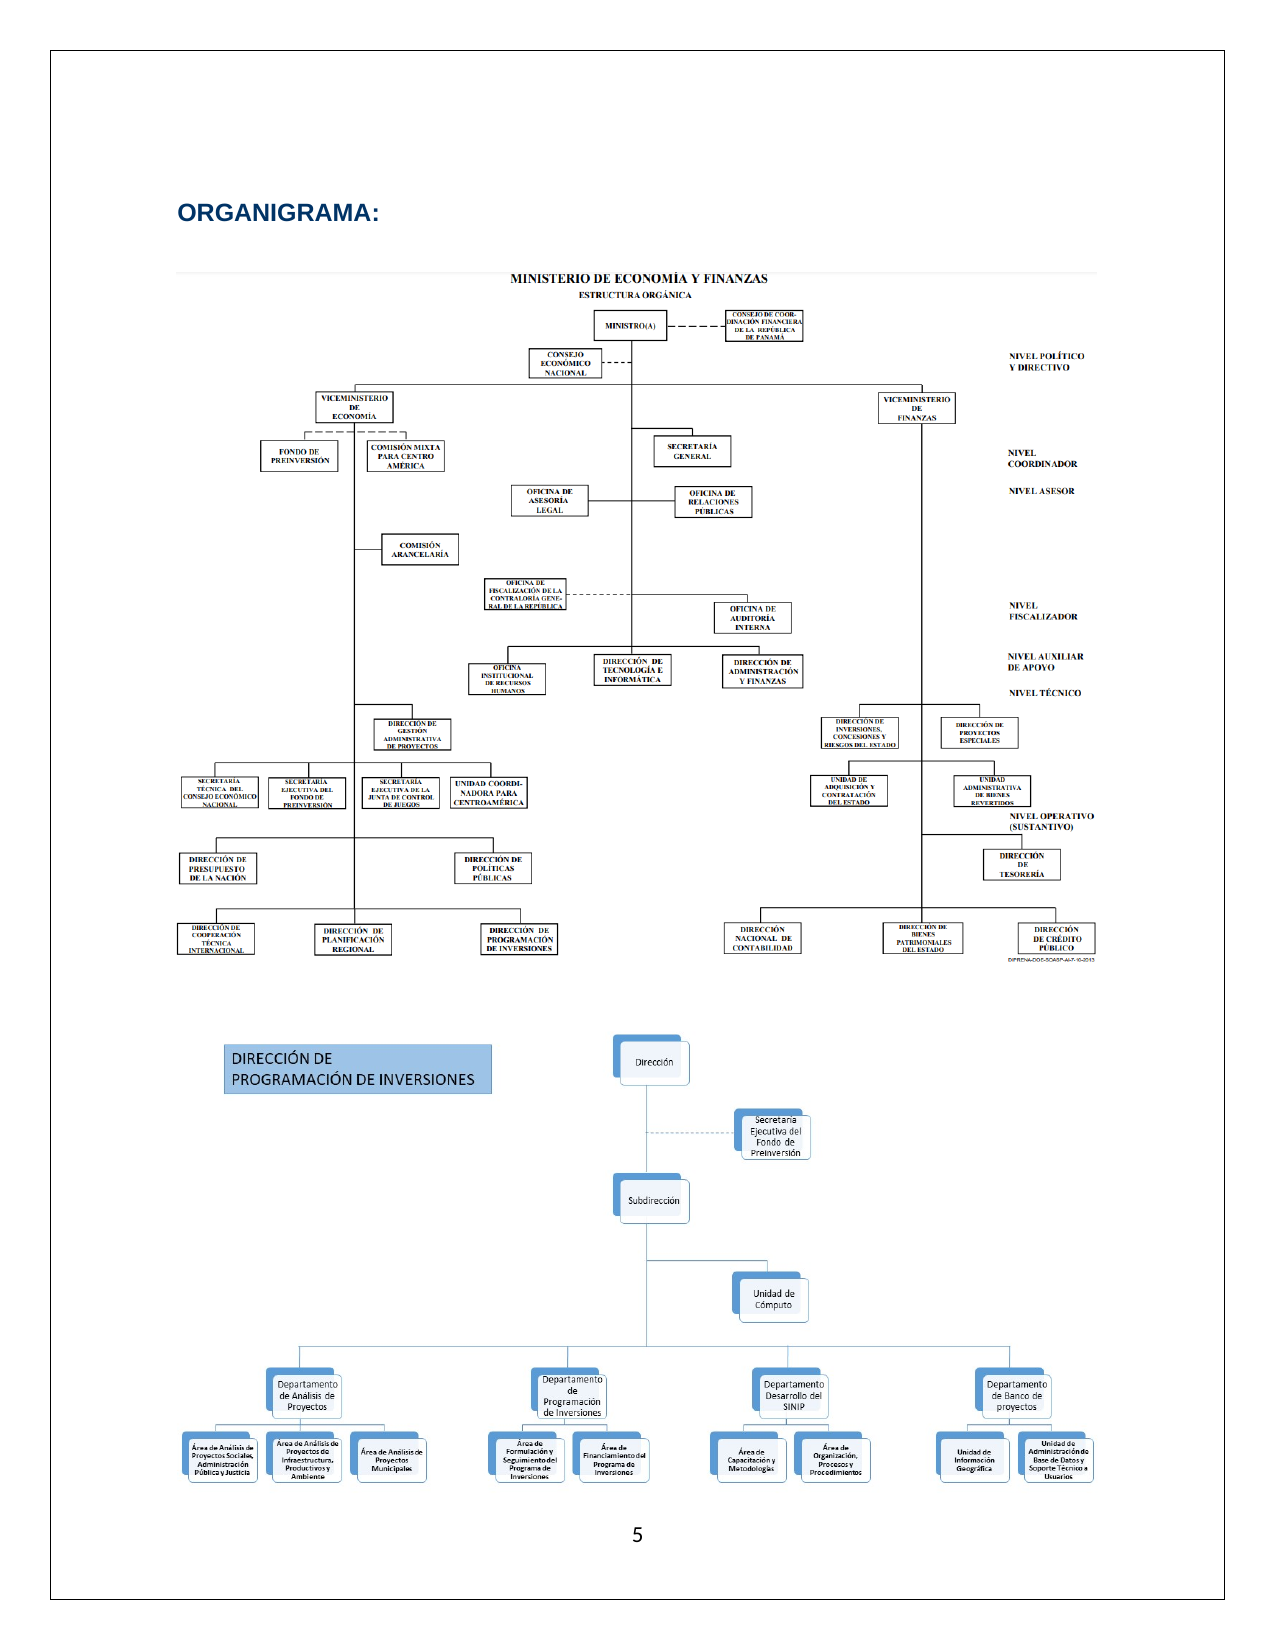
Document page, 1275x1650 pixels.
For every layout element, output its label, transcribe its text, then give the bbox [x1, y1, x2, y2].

picture [177, 985, 1098, 1504]
text ORGANIGRAMA: [177, 198, 1098, 227]
picture [176, 272, 1097, 962]
